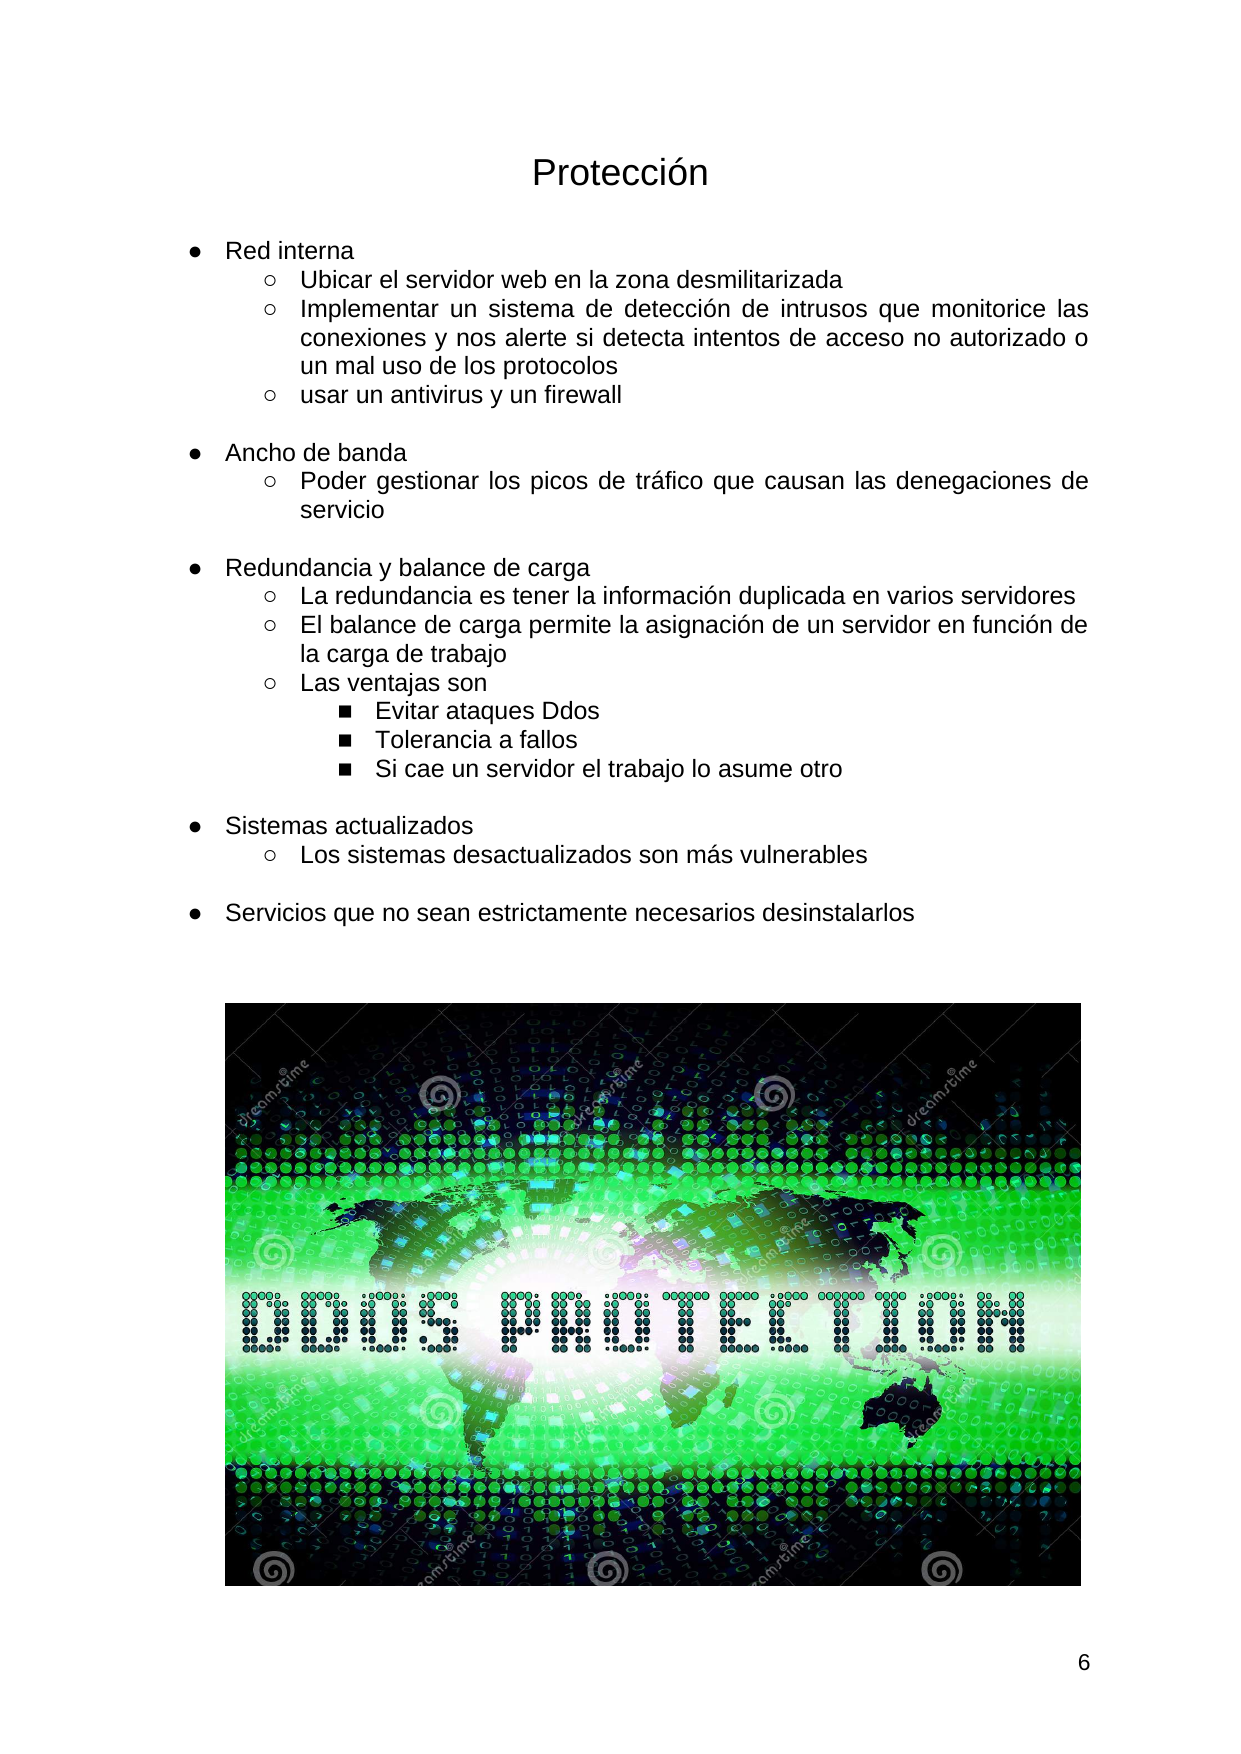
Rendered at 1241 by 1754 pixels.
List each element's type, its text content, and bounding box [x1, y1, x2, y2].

list La redundancia es tener la información duplicada en varios servidores [262, 581, 1090, 610]
list Redundancia y balance de carga [187, 552, 1090, 581]
list Si cae un servidor el trabajo lo asume otro [337, 754, 1090, 782]
list Las ventajas son [262, 667, 1090, 696]
list Sistemas actualizados [187, 811, 1090, 840]
picture [225, 1003, 1081, 1586]
list Evitar ataques Ddos [337, 696, 1090, 725]
list Servicios que no sean estrictamente necesarios desinstalarlos [187, 897, 1090, 926]
list Implementar un sistema de detección de intrusos que monitorice las conexiones y nos alerte si detecta intentos de acceso no autorizado o un mal uso de los protocolos [262, 294, 1090, 380]
list Los sistemas desactualizados son más vulnerables [262, 840, 1090, 869]
list El balance de carga permite la asignación de un servidor en función de la carga de trabajo [262, 610, 1090, 667]
list Poder gestionar los picos de tráfico que causan las denegaciones de servicio [262, 466, 1090, 524]
list Ancho de banda [187, 437, 1090, 466]
list usar un antivirus y un firewall [262, 380, 1090, 409]
list Red interna [187, 236, 1090, 265]
list Ubicar el servidor web en la zona desmilitarizada [262, 265, 1090, 294]
text Protección [150, 150, 1090, 193]
list Tolerancia a fallos [337, 725, 1090, 754]
